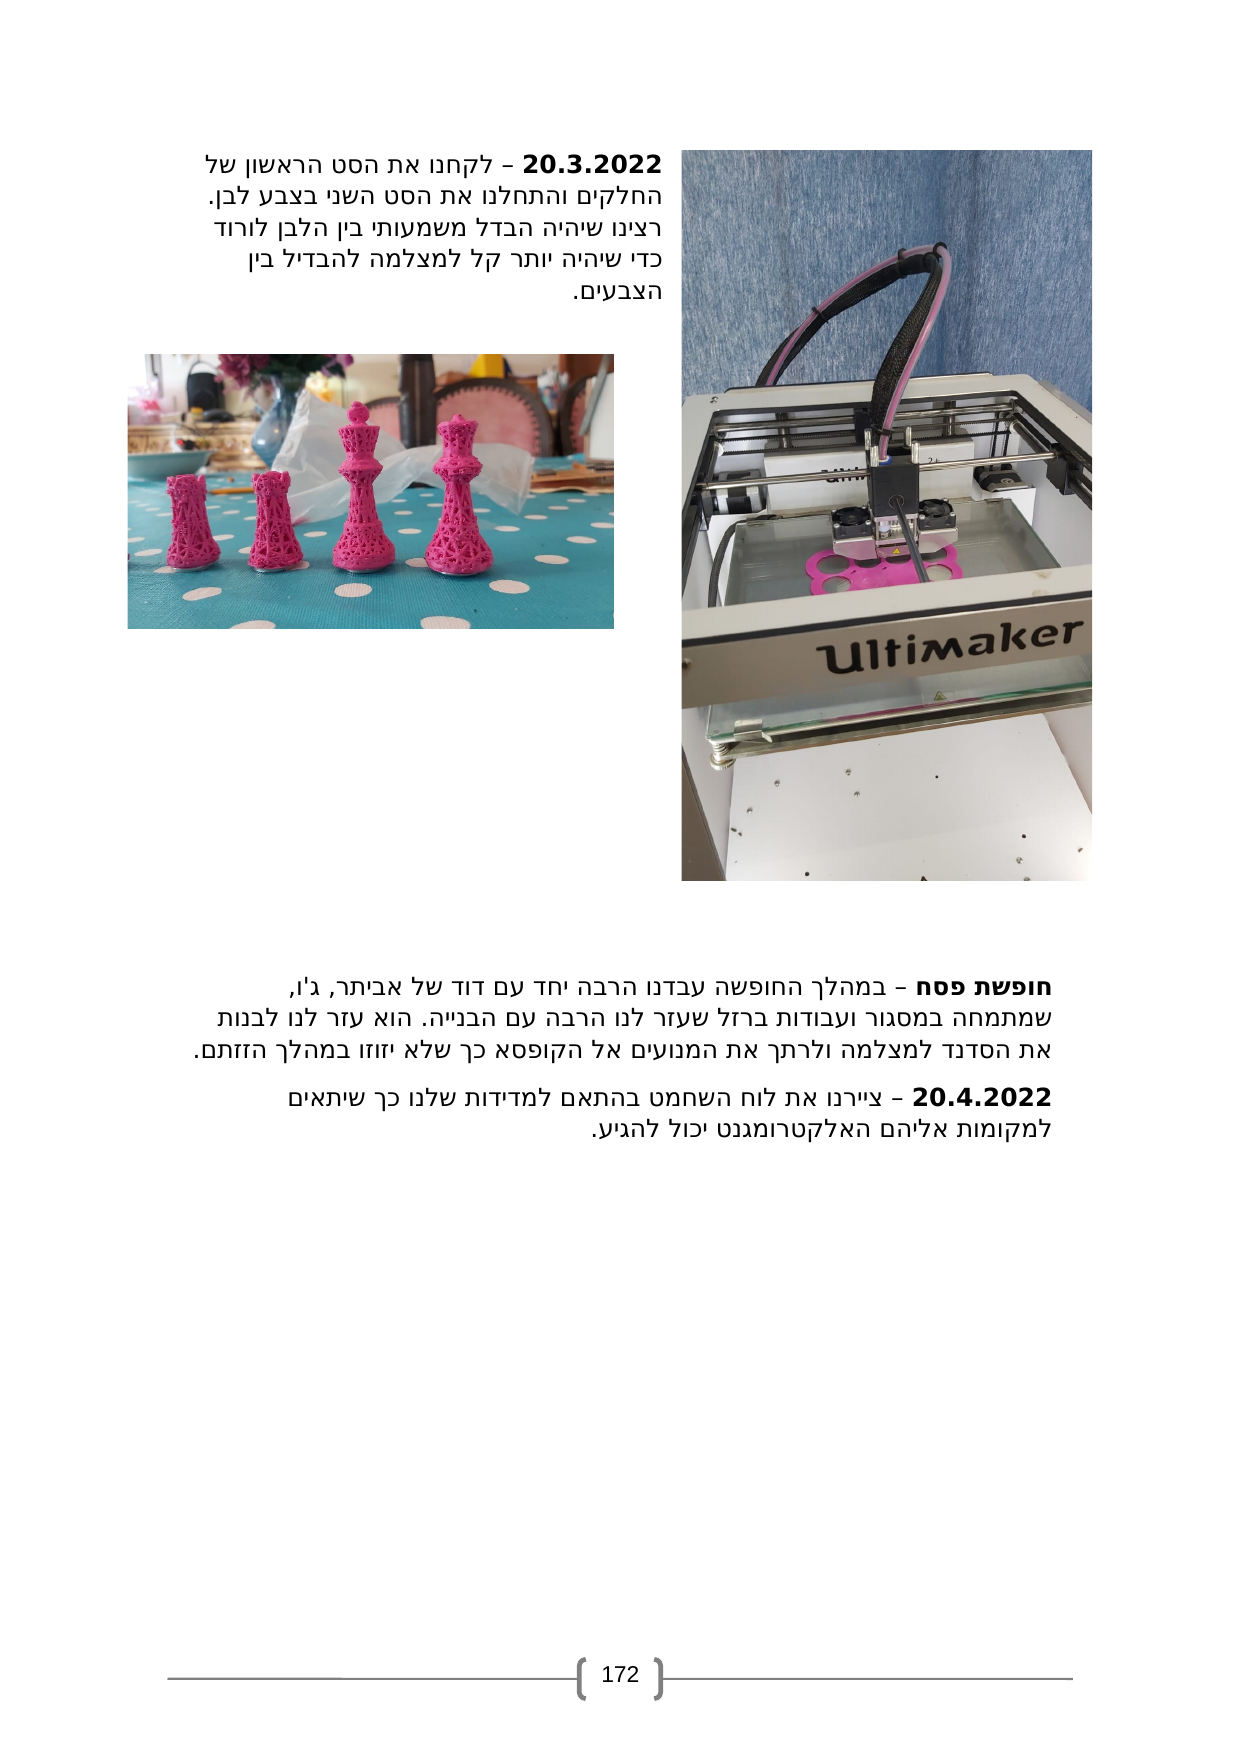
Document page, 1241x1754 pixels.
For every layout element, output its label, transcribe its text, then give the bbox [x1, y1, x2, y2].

picture [127, 354, 614, 629]
text 20.4.2022 – ציירנו את לוח השחמט בהתאם למדידות שלנו כך שיתאים למקומות אליהם האלקטרומגנט יכול להגיע. [187, 1083, 1053, 1144]
picture [681, 150, 1093, 881]
text 20.3.2022 – לקחנו את הסט הראשון של החלקים והתחלנו את הסט השני בצבע לבן. רצינו שיהיה הבדל משמעותי בין הלבן לורוד כדי שיהיה יותר קל למצלמה להבדיל בין הצבעים. [187, 150, 681, 305]
text חופשת פסח – במהלך החופשה עבדנו הרבה יחד עם דוד של אביתר, ג'ו, שמתמחה במסגור ועבודות ברזל שעזר לנו הרבה עם הבנייה. הוא עזר לנו לבנות את הסדנד למצלמה ולרתך את המנועים אל הקופסא כך שלא יזוזו במהלך הזזתם. [187, 972, 1053, 1064]
